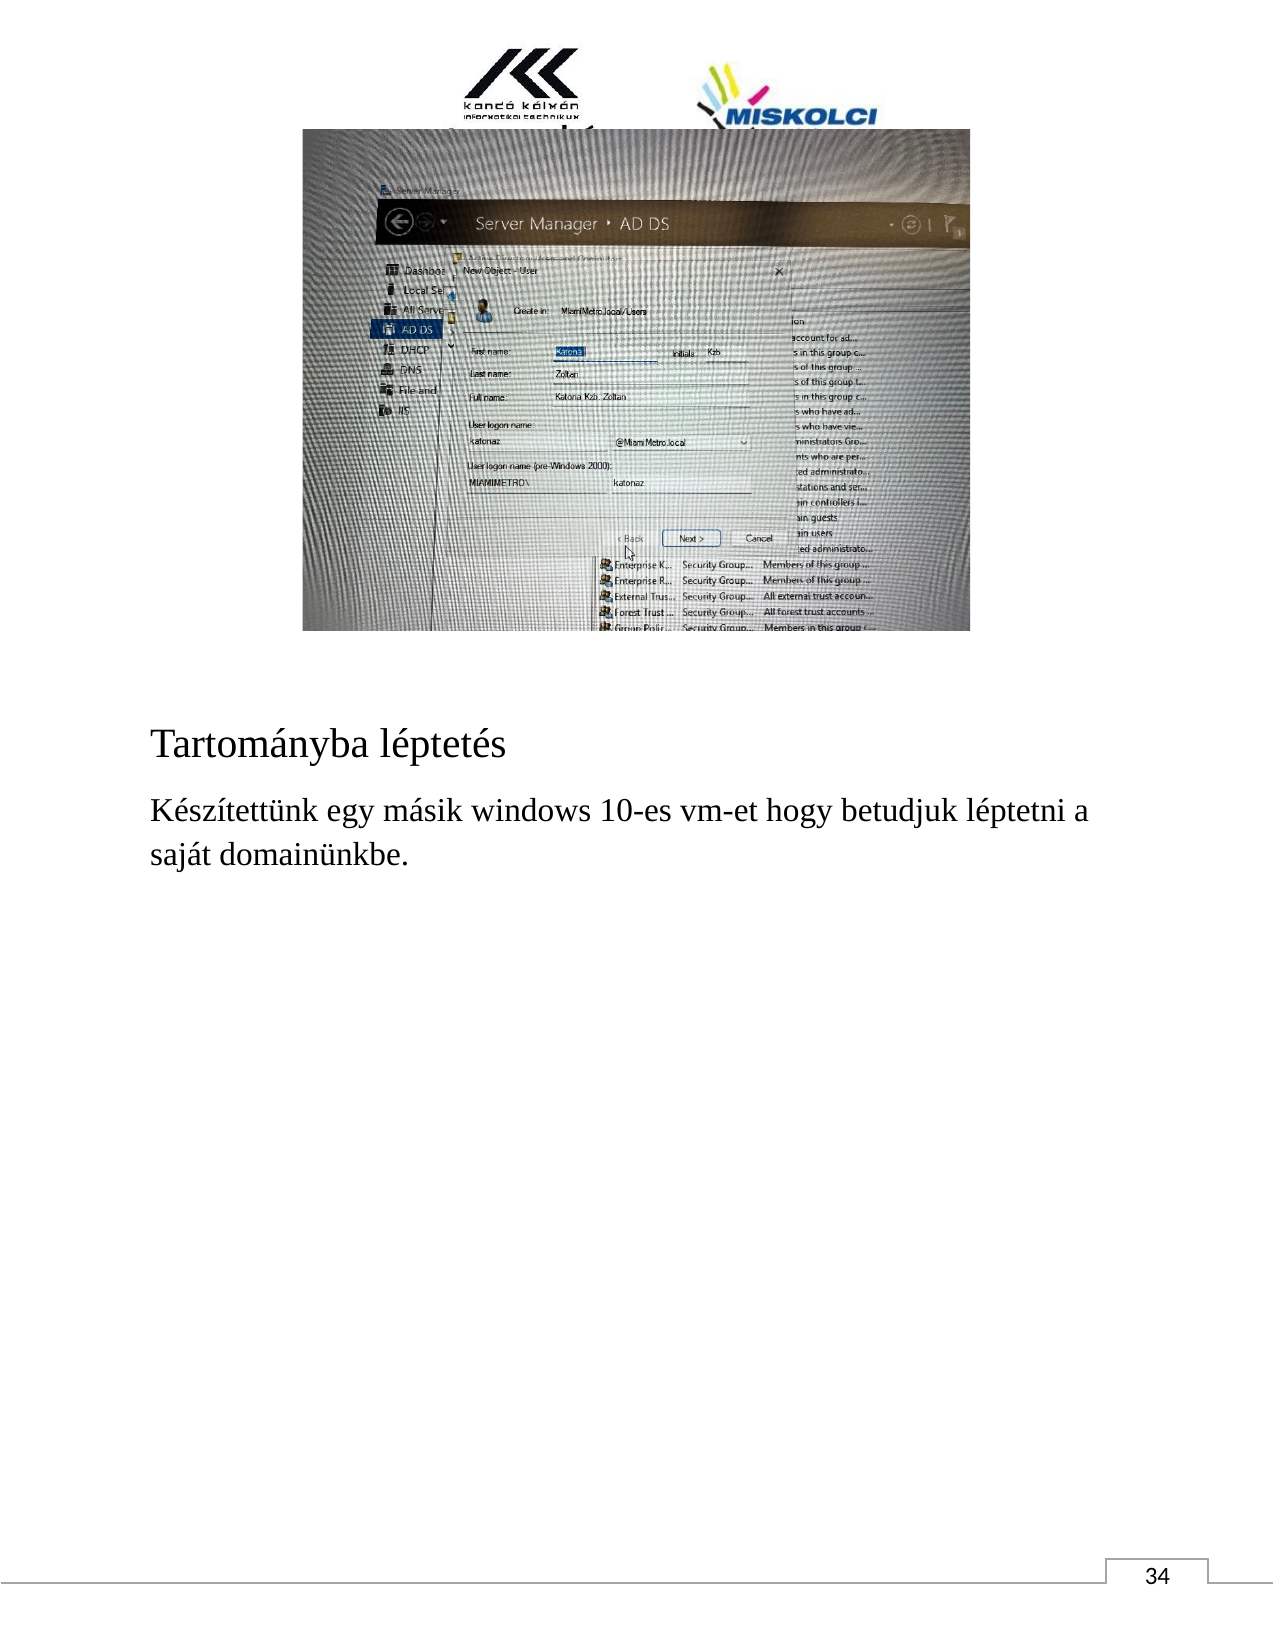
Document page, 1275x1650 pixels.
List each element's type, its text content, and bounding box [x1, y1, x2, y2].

picture [301, 129, 969, 629]
text Tartományba léptetés [150, 719, 1125, 767]
text Készítettünk egy másik windows 10-es vm-et hogy betudjuk léptetni a saját domainünkbe. [150, 790, 1125, 873]
